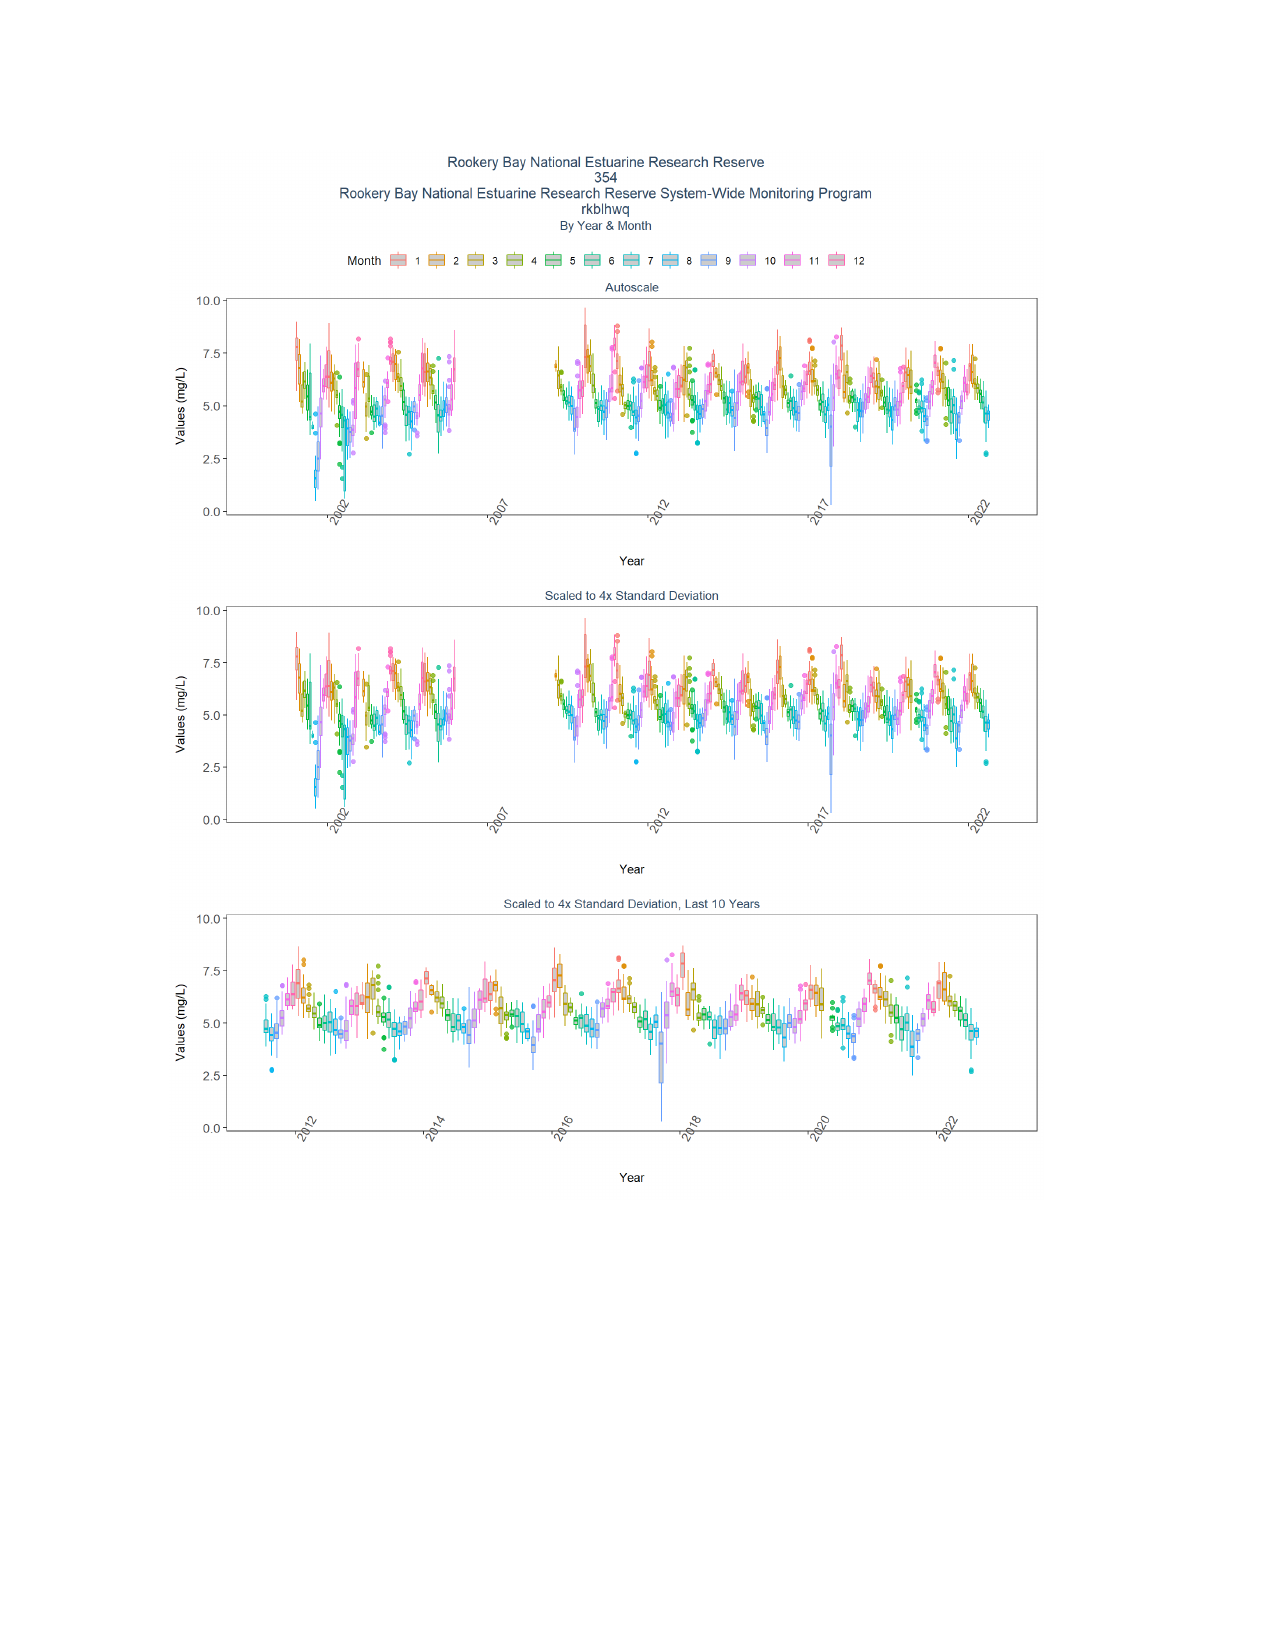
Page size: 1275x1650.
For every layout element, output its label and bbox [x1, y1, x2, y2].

picture [168, 150, 1044, 1200]
